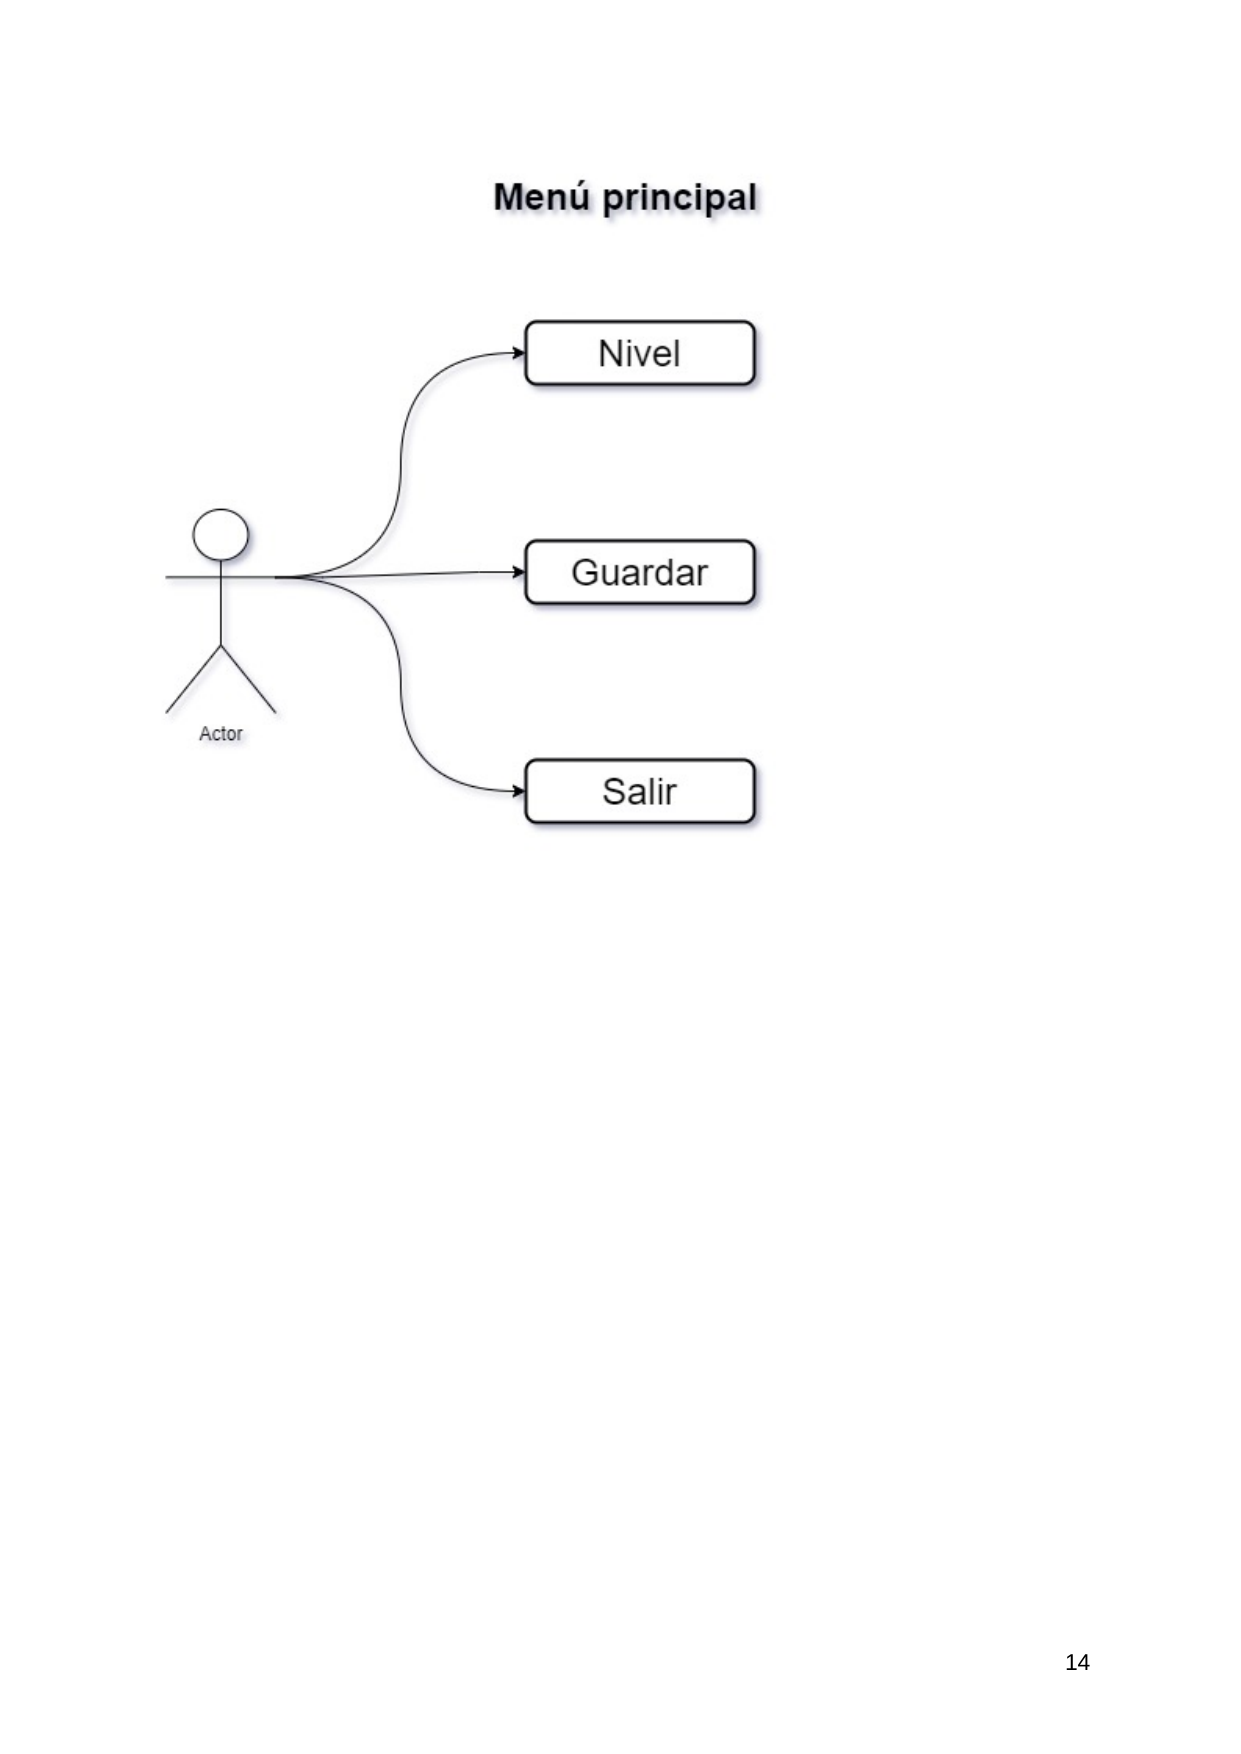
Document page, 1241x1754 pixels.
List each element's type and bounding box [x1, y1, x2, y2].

picture [150, 150, 926, 858]
